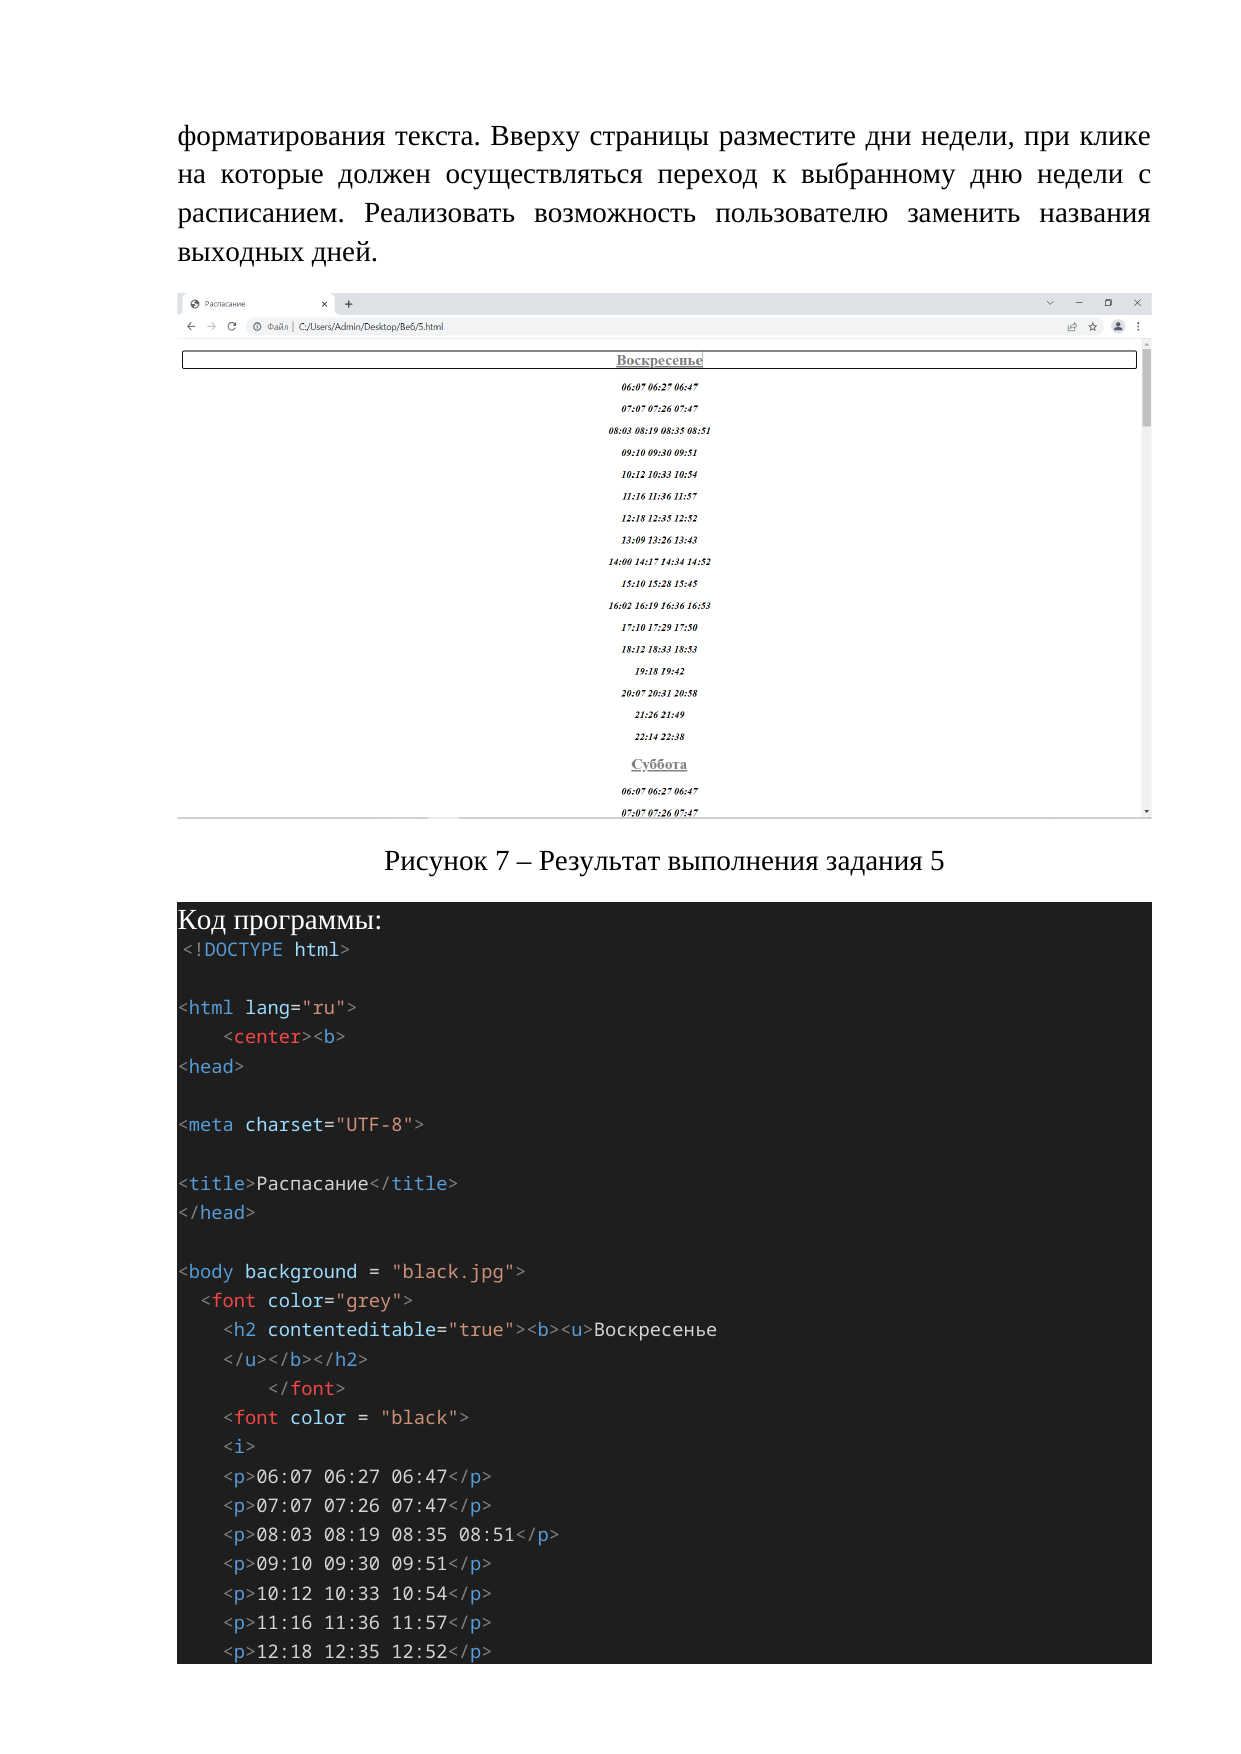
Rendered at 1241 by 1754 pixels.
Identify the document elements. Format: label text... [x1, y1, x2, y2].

text <font color="grey"> [177, 1287, 1152, 1313]
text <!DOCTYPE html> [177, 936, 1152, 962]
text <h2 contenteditable="true"><b><u>Воскресенье [177, 1317, 1152, 1342]
text <i> [177, 1434, 1152, 1459]
text </u></b></h2> [177, 1346, 1152, 1371]
text <p>06:07 06:27 06:47</p> [177, 1463, 1152, 1488]
text <body background = "black.jpg"> [177, 1258, 1152, 1283]
text <title>Распасание</title> [177, 1170, 1152, 1196]
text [177, 118, 1152, 267]
text Код программы: [177, 902, 1152, 936]
text <center><b> [177, 1024, 1152, 1049]
text <meta charset="UTF-8"> [177, 1112, 1152, 1137]
picture [177, 293, 1152, 819]
text <p>07:07 07:26 07:47</p> [177, 1492, 1152, 1518]
text <head> [177, 1053, 1152, 1079]
text <font color = "black"> [177, 1404, 1152, 1430]
text <p>08:03 08:19 08:35 08:51</p> [177, 1521, 1152, 1547]
text <p>09:10 09:30 09:51</p> [177, 1551, 1152, 1576]
text <p>11:16 11:36 11:57</p> [177, 1609, 1152, 1635]
text </head> [177, 1199, 1152, 1225]
text Рисунок 7 – Результат выполнения задания 5 [177, 843, 1152, 877]
text <p>12:18 12:35 12:52</p> [177, 1638, 1152, 1664]
text </font> [177, 1375, 1152, 1401]
text <html lang="ru"> [177, 994, 1152, 1020]
text <p>10:12 10:33 10:54</p> [177, 1580, 1152, 1606]
